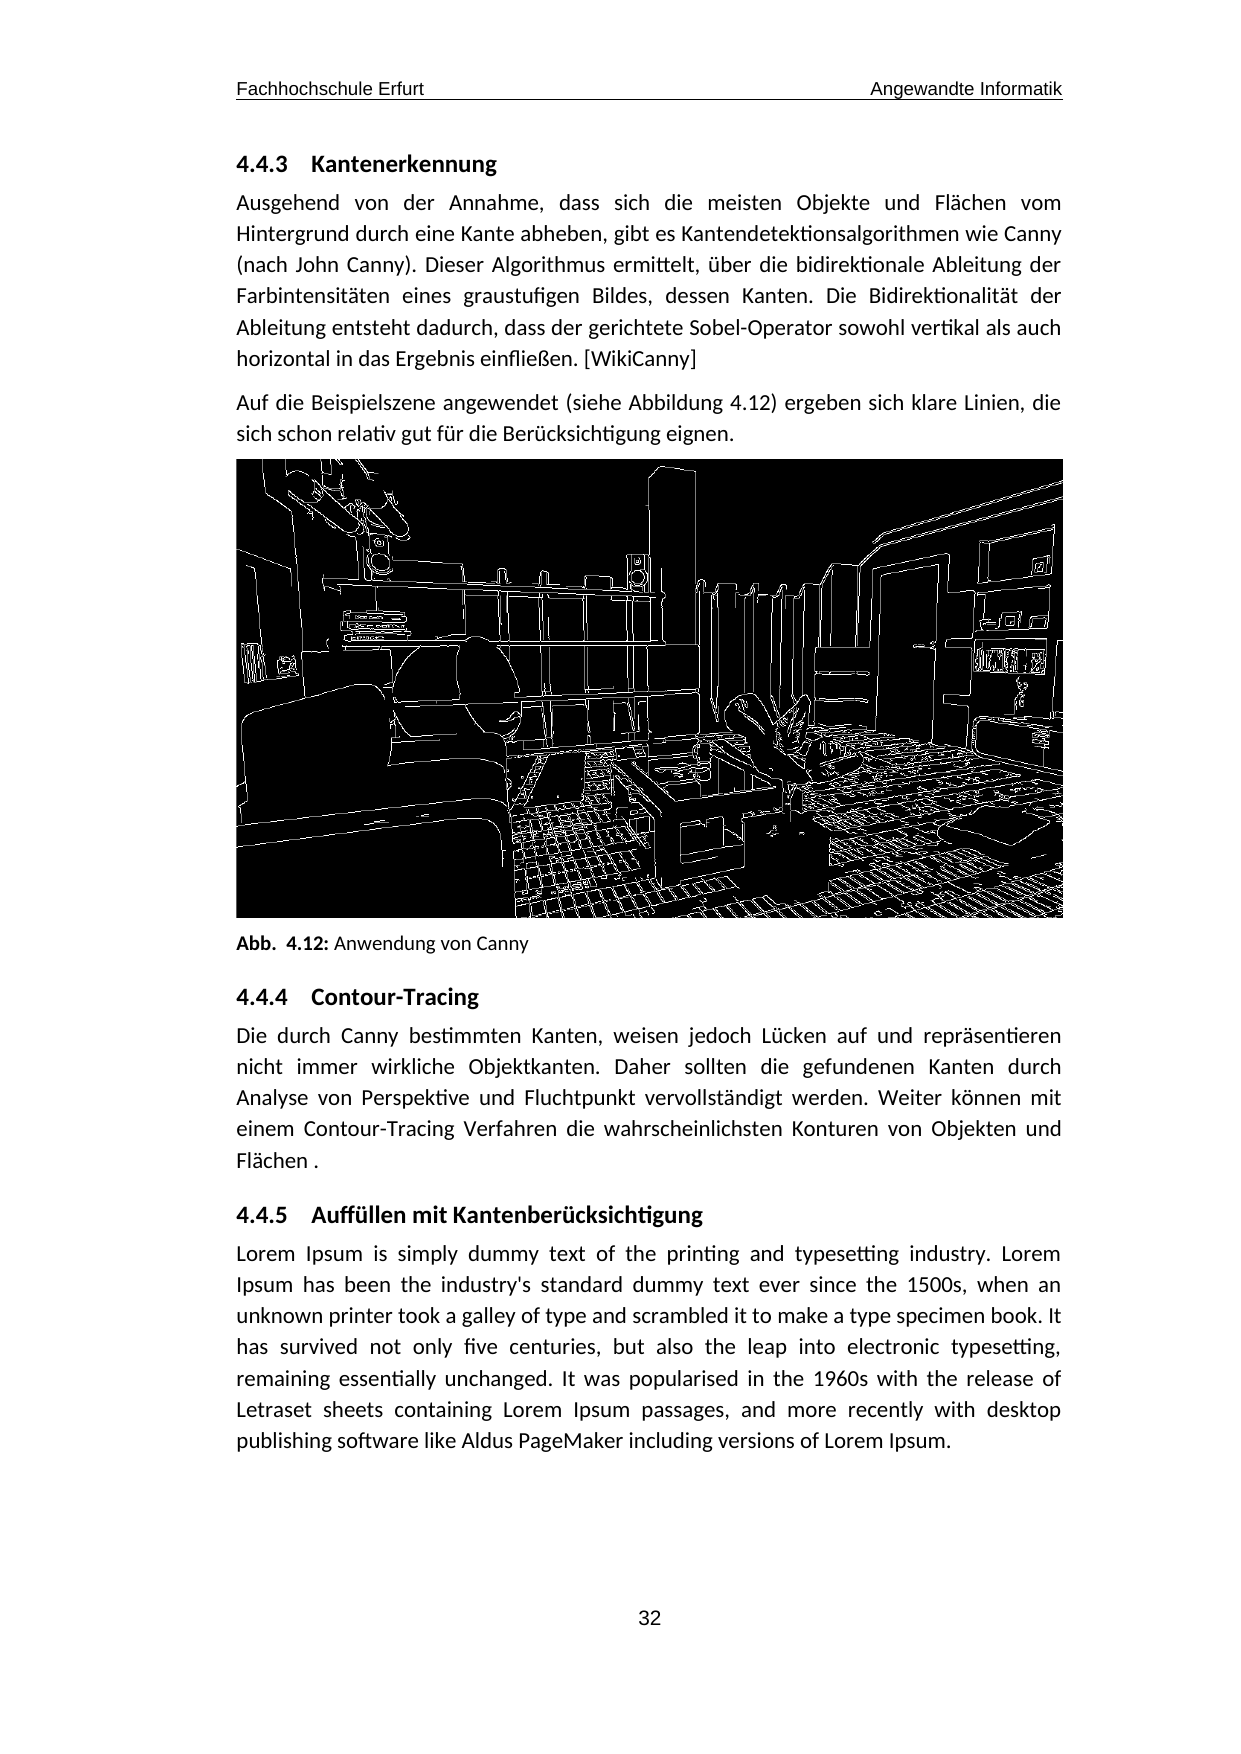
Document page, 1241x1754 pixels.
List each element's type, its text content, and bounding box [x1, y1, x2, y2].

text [236, 1236, 1063, 1454]
text Auf die Beispielszene angewendet (siehe Abbildung 4.12) ergeben sich klare Linien, die sich schon relativ gut für die Berücksichtigung eignen. [236, 384, 1063, 447]
subtitle Kantenerkennung [236, 148, 1063, 178]
subtitle Auffüllen mit Kantenberücksichtigung [236, 1199, 1063, 1229]
text Abb. 4.12: Anwendung von Canny [236, 930, 1063, 956]
text Die durch Canny bestimmten Kanten, weisen jedoch Lücken auf und repräsentieren nicht immer wirkliche Objektkanten. Daher sollten die gefundenen Kanten durch Analyse von Perspektive und Fluchtpunkt vervollständigt werden. Weiter können mit einem Contour-Tracing Verfahren die wahrscheinlichsten Konturen von Objekten und Flächen . [236, 1017, 1063, 1174]
subtitle Contour-Tracing [236, 981, 1063, 1011]
text Ausgehend von der Annahme, dass sich die meisten Objekte und Flächen vom Hintergrund durch eine Kante abheben, gibt es Kantendetektionsalgorithmen wie Canny (nach John Canny). Dieser Algorithmus ermittelt, über die bidirektionale Ableitung der Farbintensitäten eines graustufigen Bildes, dessen Kanten. Die Bidirektionalität der Ableitung entsteht dadurch, dass der gerichtete Sobel-Operator sowohl vertikal als auch horizontal in das Ergebnis einfließen. [WikiCanny] [236, 184, 1063, 372]
picture [236, 459, 1063, 918]
